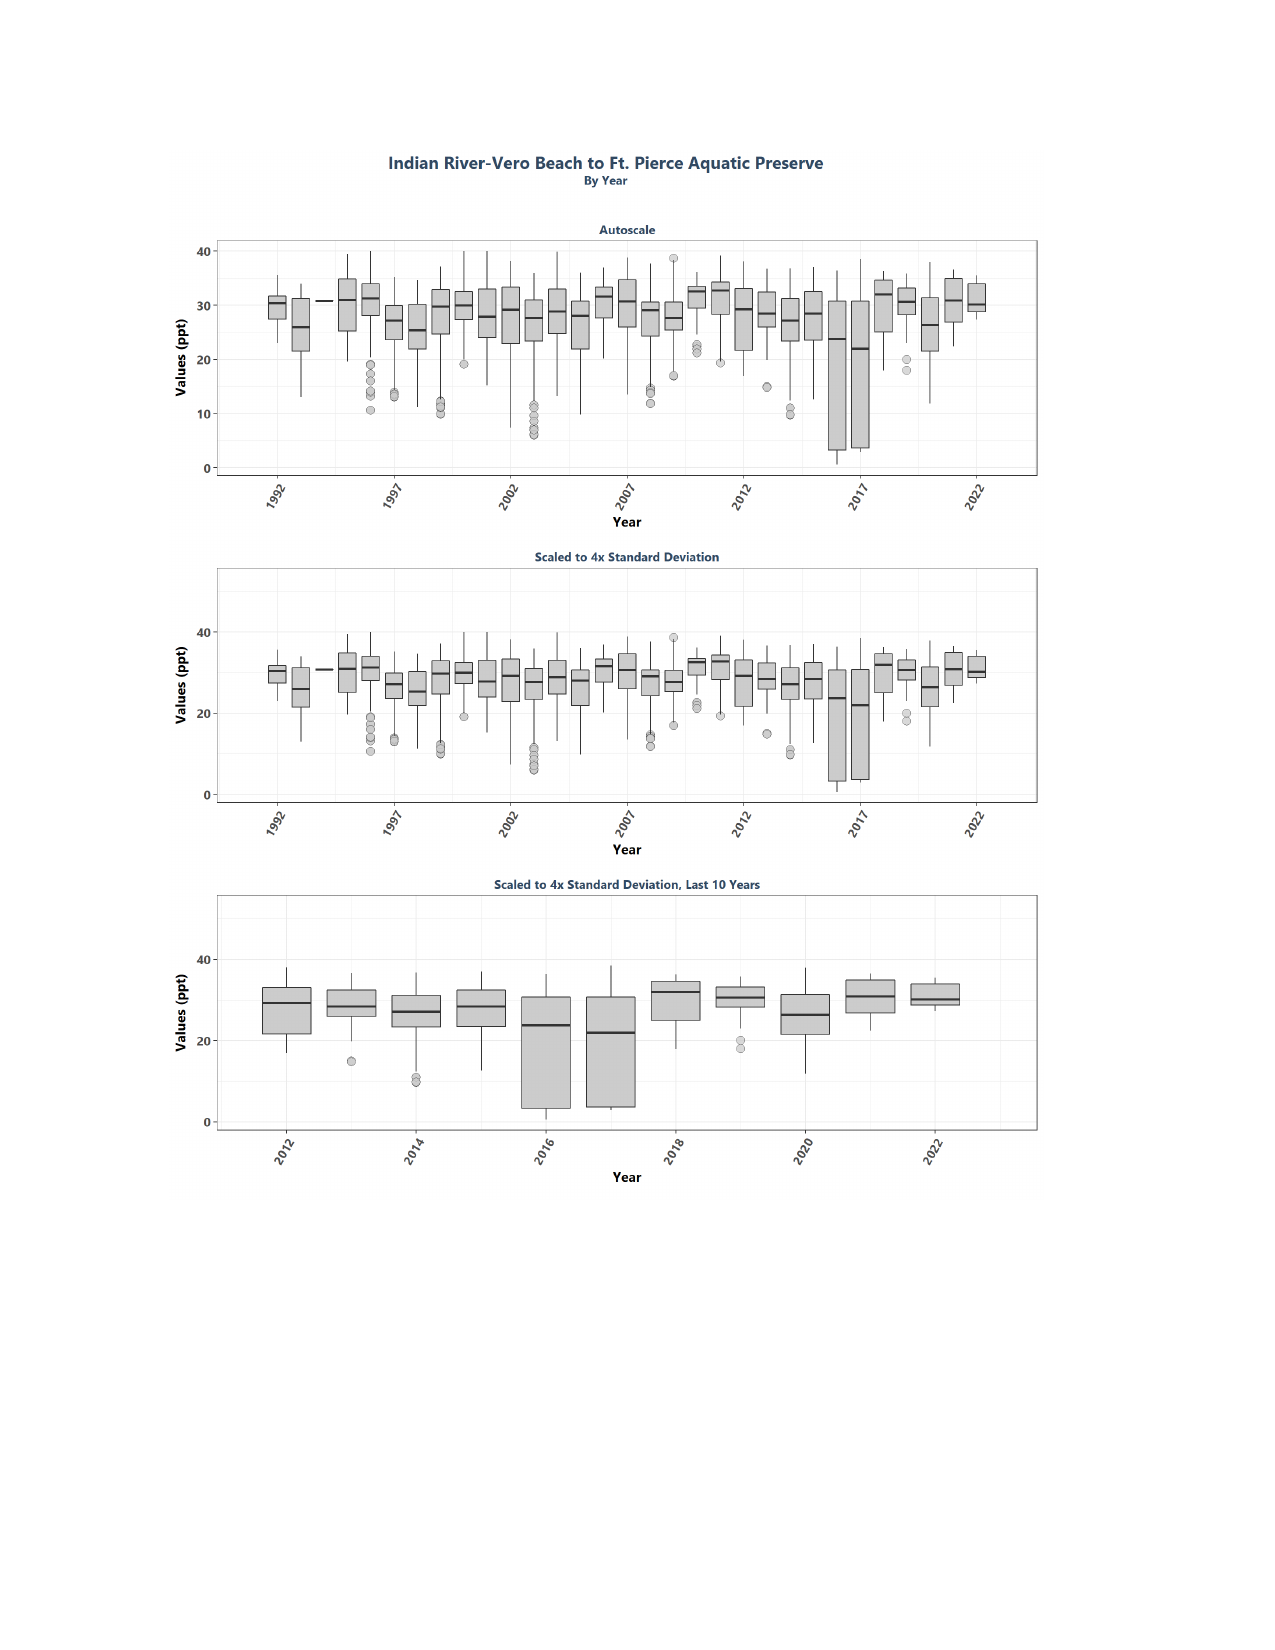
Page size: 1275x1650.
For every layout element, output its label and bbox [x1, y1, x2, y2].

picture [168, 150, 1044, 1200]
